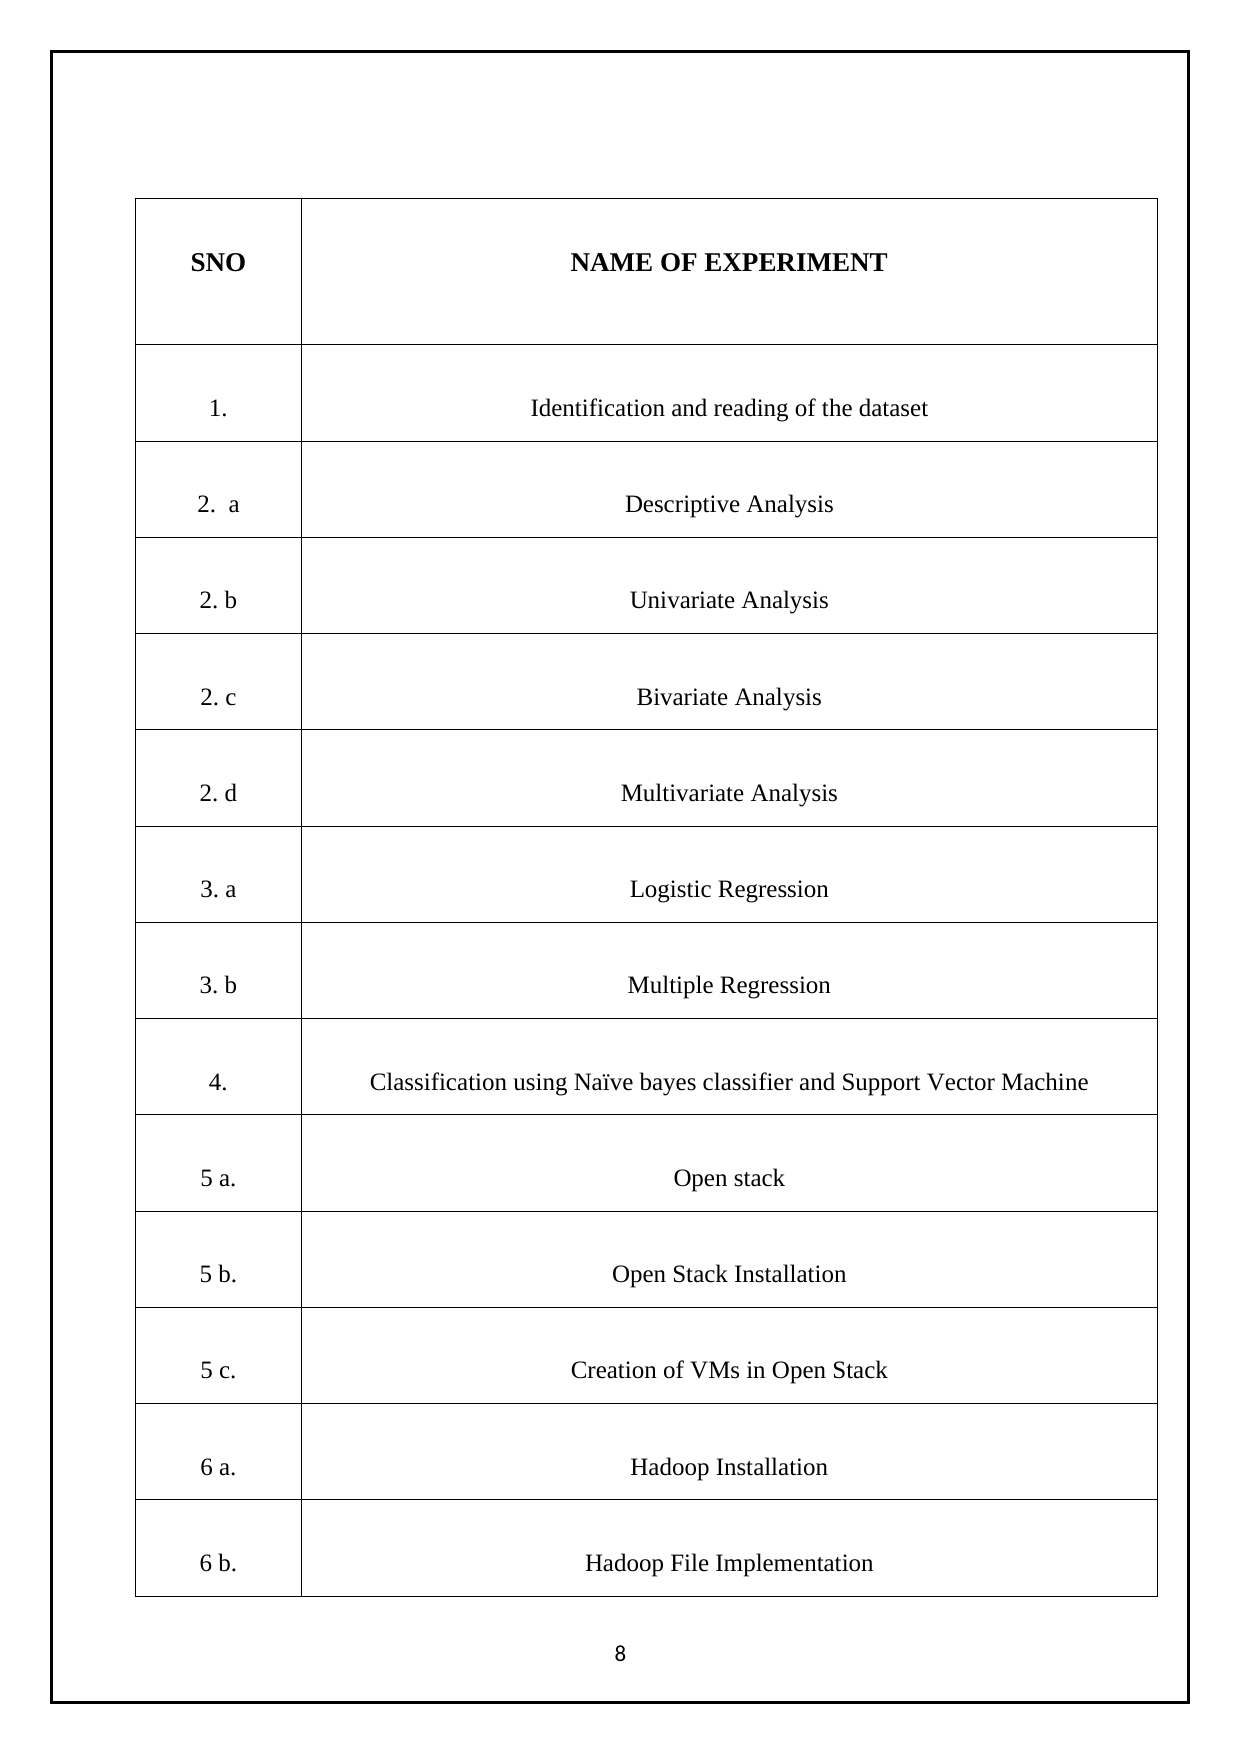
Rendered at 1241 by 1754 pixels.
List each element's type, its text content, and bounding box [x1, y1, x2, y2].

table_cell 5 a. [136, 1115, 301, 1211]
table_header NAME OF EXPERIMENT [302, 199, 1157, 344]
table_cell 2. c [136, 634, 301, 729]
table_cell 1. [136, 345, 301, 441]
table_cell Descriptive Analysis [302, 442, 1157, 537]
table_cell Open stack [302, 1115, 1157, 1211]
table_cell Logistic Regression [302, 827, 1157, 922]
table_cell 2. a [136, 442, 301, 537]
table_cell Classification using Naïve bayes classifier and Support Vector Machine [302, 1019, 1157, 1114]
table_cell Hadoop File Implementation [302, 1500, 1157, 1596]
table_cell 2. d [136, 730, 301, 826]
table_cell 2. b [136, 538, 301, 633]
table_cell 6 b. [136, 1500, 301, 1596]
table_cell 6 a. [136, 1404, 301, 1499]
table_cell 3. a [136, 827, 301, 922]
table_cell 3. b [136, 923, 301, 1018]
table_cell Creation of VMs in Open Stack [302, 1308, 1157, 1403]
table_cell 5 b. [136, 1212, 301, 1307]
table_cell 5 c. [136, 1308, 301, 1403]
table_header SNO [136, 199, 301, 344]
table_cell Bivariate Analysis [302, 634, 1157, 729]
table_cell Multivariate Analysis [302, 730, 1157, 826]
table_cell Univariate Analysis [302, 538, 1157, 633]
table_cell Open Stack Installation [302, 1212, 1157, 1307]
table_cell Identification and reading of the dataset [302, 345, 1157, 441]
table_cell Hadoop Installation [302, 1404, 1157, 1499]
table_cell 4. [136, 1019, 301, 1114]
table_cell Multiple Regression [302, 923, 1157, 1018]
